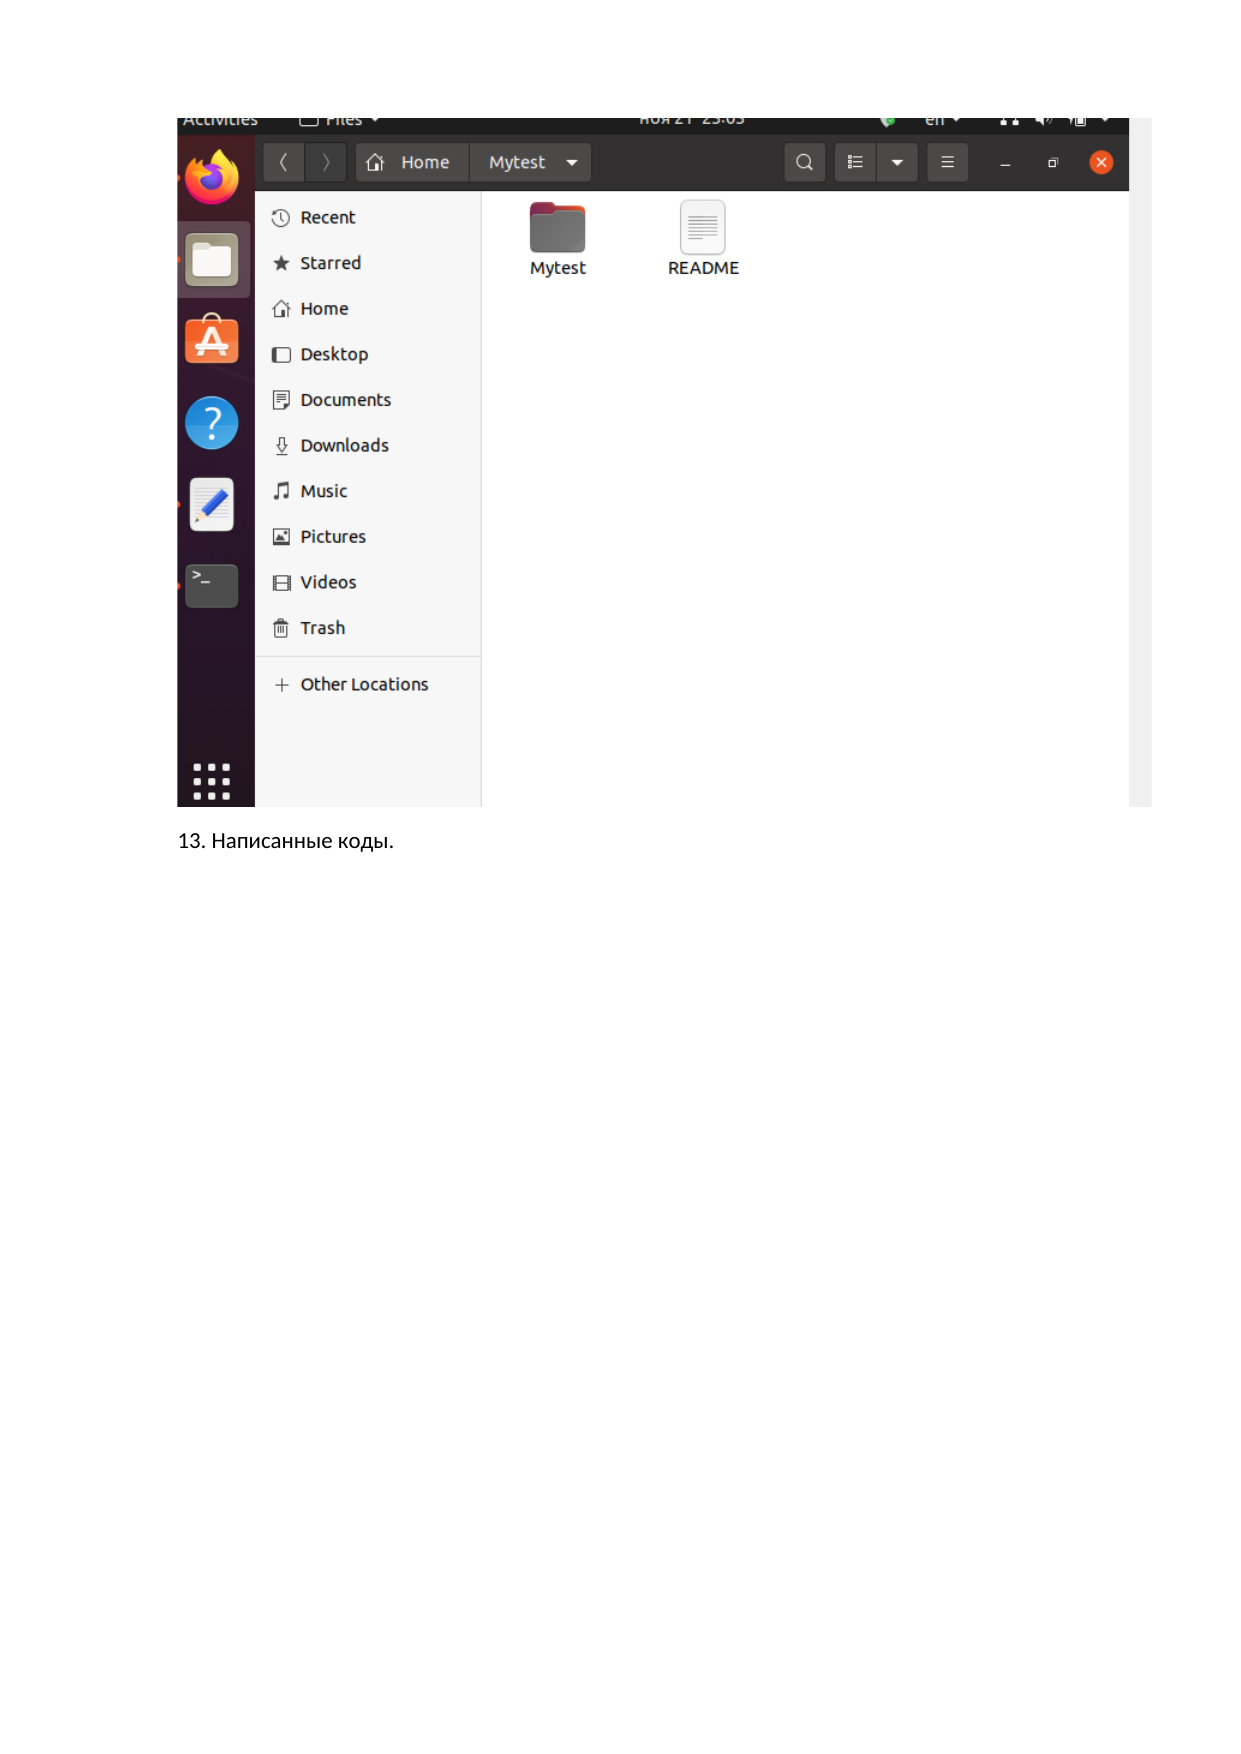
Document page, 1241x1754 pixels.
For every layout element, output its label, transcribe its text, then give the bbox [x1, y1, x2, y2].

text 13. Написанные коды. [177, 826, 1152, 854]
picture [177, 118, 1152, 807]
